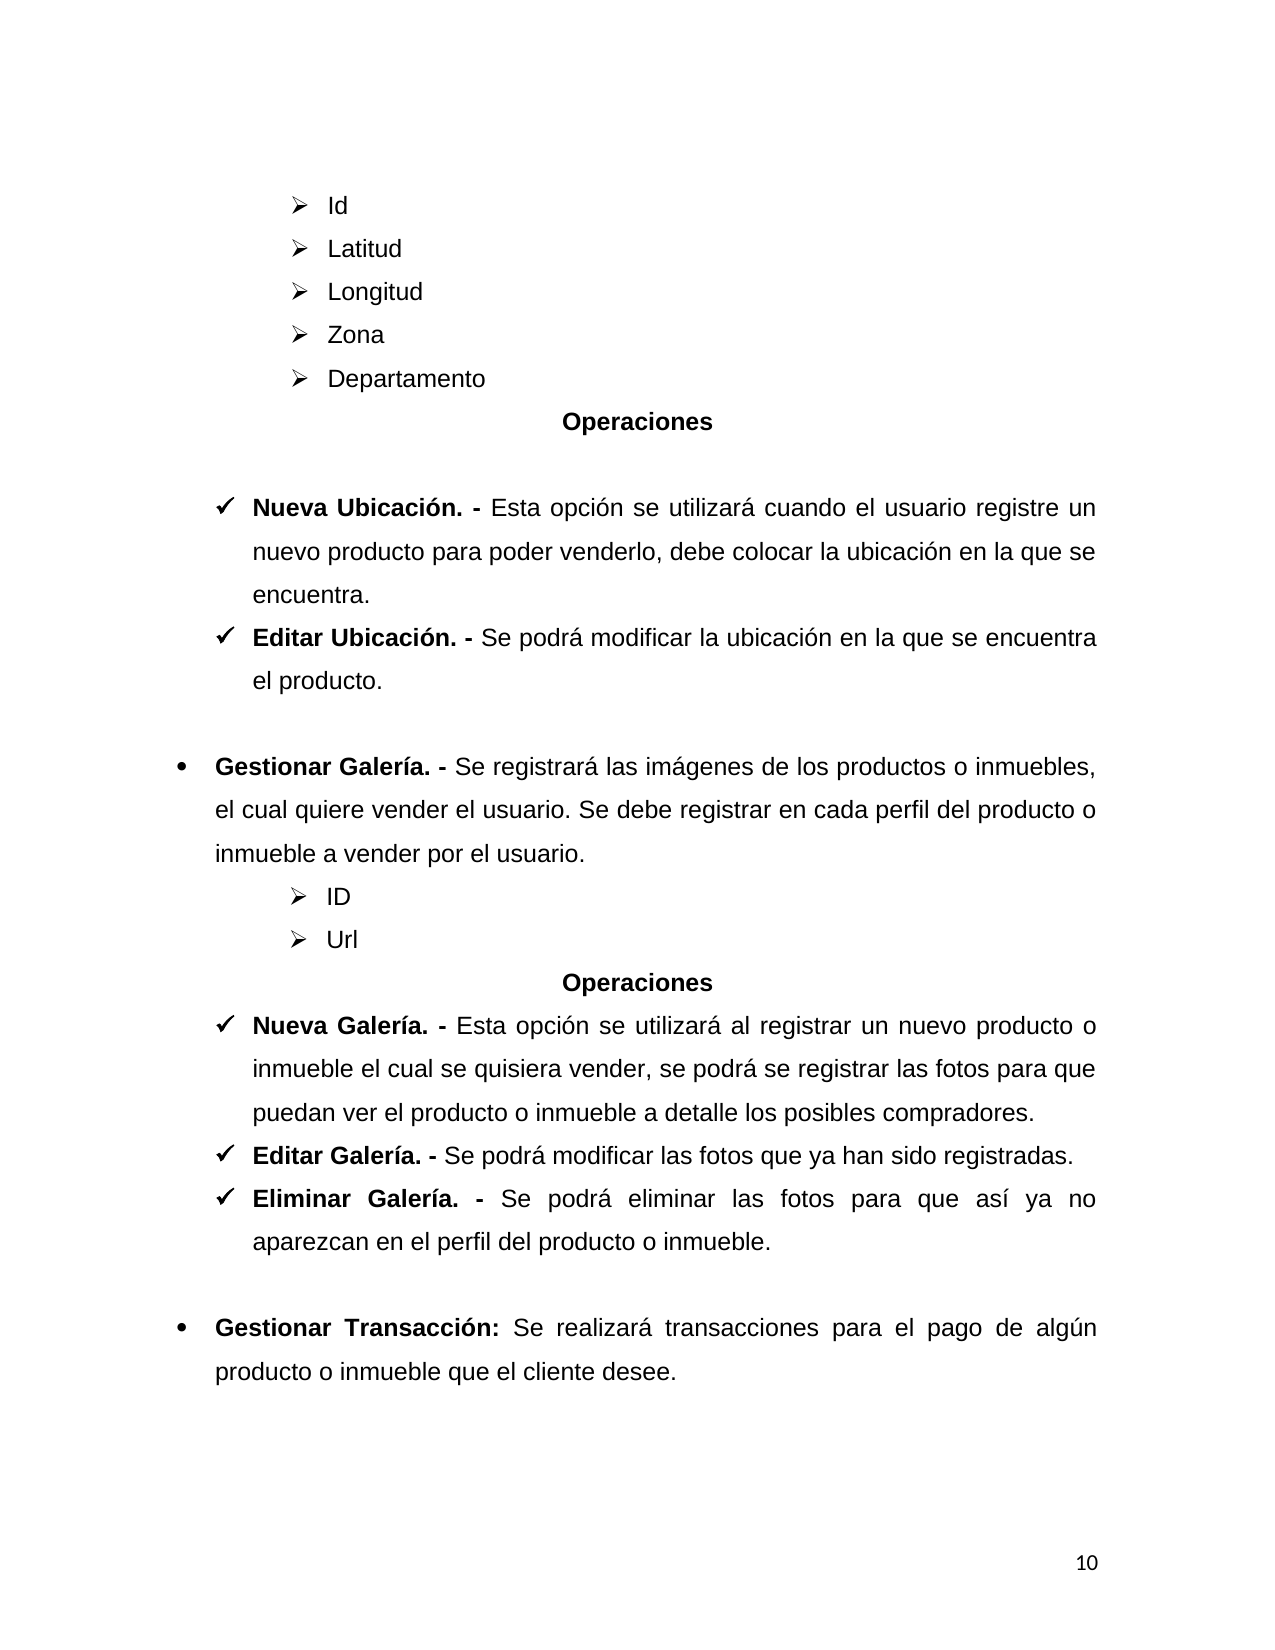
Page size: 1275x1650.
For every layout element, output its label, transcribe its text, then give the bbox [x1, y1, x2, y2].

list Gestionar Galería. - Se registrará las imágenes de los productos o inmuebles, el cual quiere vender el usuario. Se debe registrar en cada perfil del producto o inmueble a vender por el usuario. [177, 752, 1098, 867]
list Eliminar Galería. - Se podrá eliminar las fotos para que así ya no aparezcan en el perfil del producto o inmueble. [215, 1184, 1098, 1256]
list Departamento [290, 364, 1098, 393]
list Url [288, 925, 1098, 954]
list Operaciones [177, 407, 1098, 436]
list Zona [290, 321, 1098, 349]
list Nueva Ubicación. - Esta opción se utilizará cuando el usuario registre un nuevo producto para poder venderlo, debe colocar la ubicación en la que se encuentra. [215, 493, 1098, 608]
list Id [290, 191, 1098, 220]
list Editar Galería. - Se podrá modificar las fotos que ya han sido registradas. [215, 1141, 1098, 1169]
list Nueva Galería. - Esta opción se utilizará al registrar un nuevo producto o inmueble el cual se quisiera vender, se podrá se registrar las fotos para que puedan ver el producto o inmueble a detalle los posibles compradores. [215, 1011, 1098, 1126]
list Latitud [290, 234, 1098, 263]
list ID [288, 882, 1098, 911]
list Editar Ubicación. - Se podrá modificar la ubicación en la que se encuentra el producto. [215, 623, 1098, 695]
list Operaciones [177, 968, 1098, 997]
list Gestionar Transacción: Se realizará transacciones para el pago de algún producto o inmueble que el cliente desee. [177, 1313, 1098, 1385]
list Longitud [290, 277, 1098, 306]
